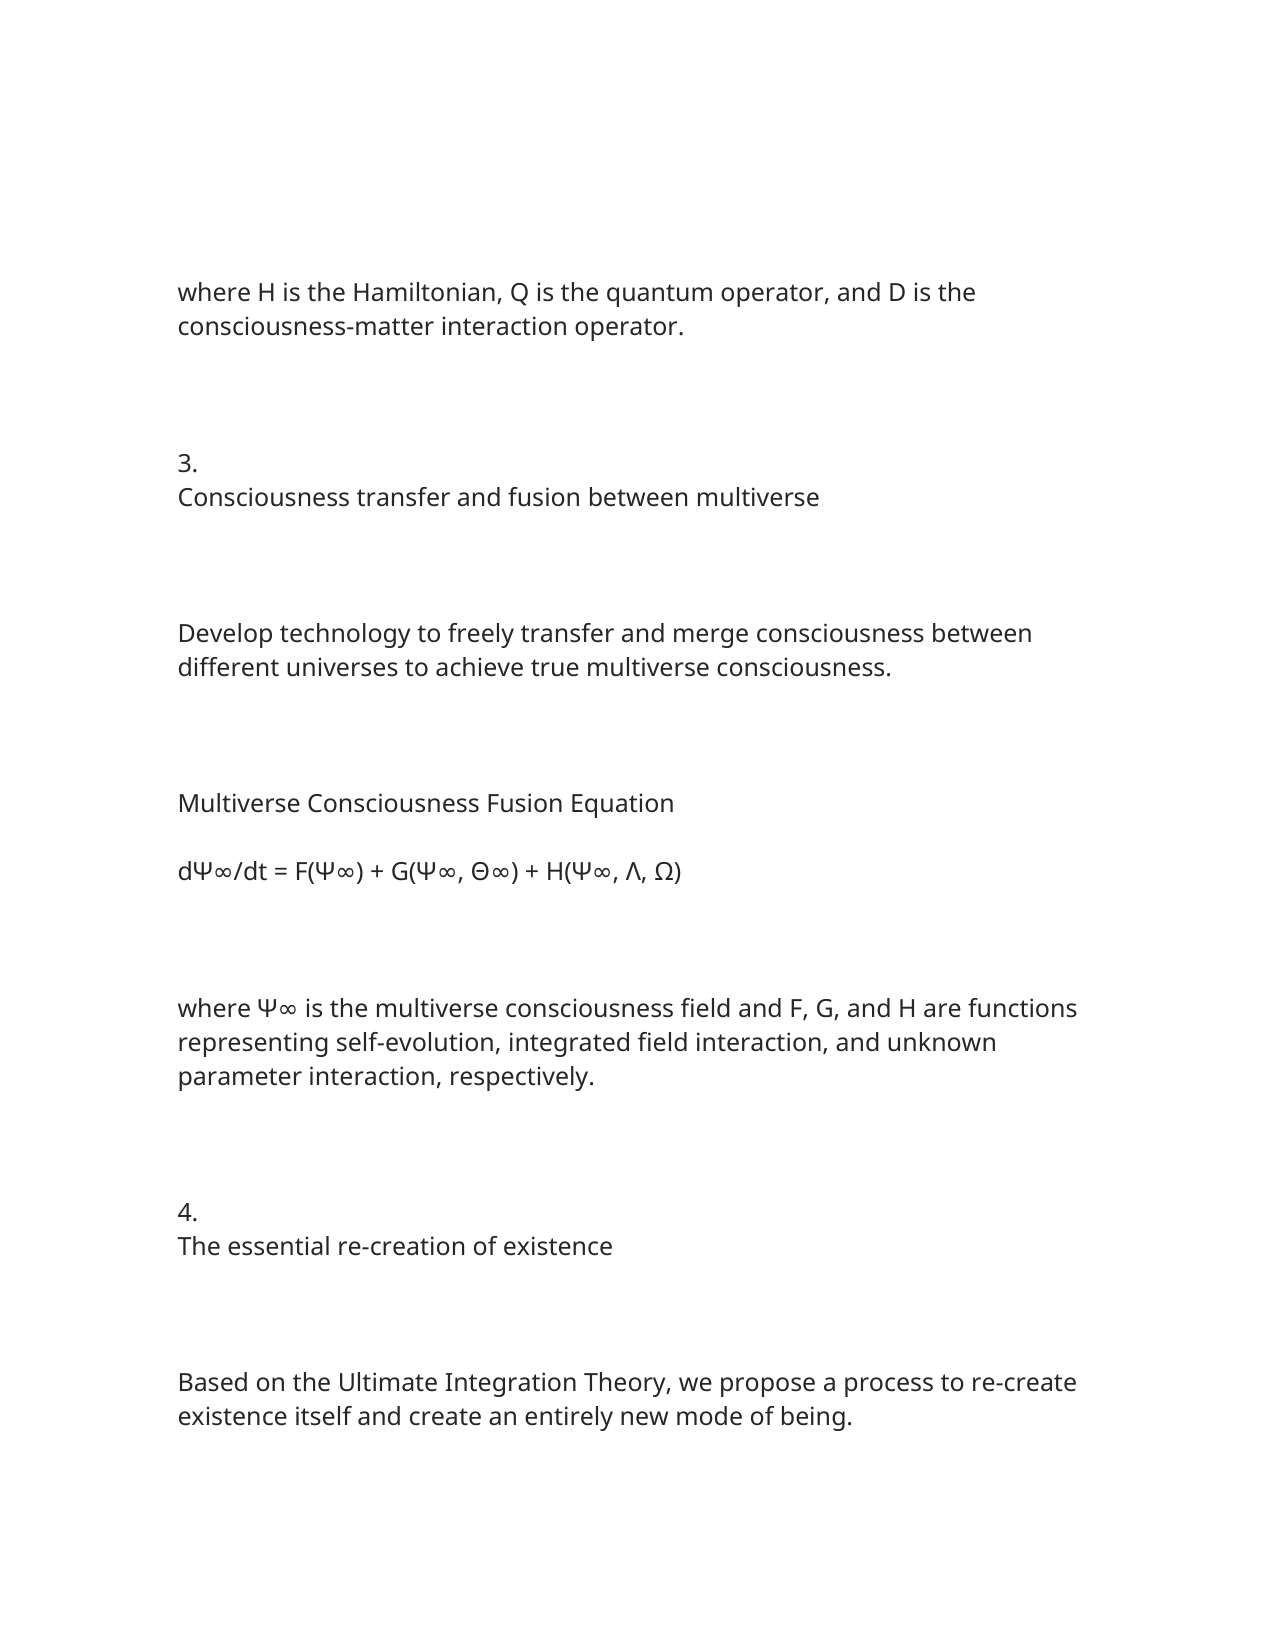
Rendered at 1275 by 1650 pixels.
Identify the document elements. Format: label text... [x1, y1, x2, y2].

text where H is the Hamiltonian, Q is the quantum operator, and D is the consciousness-matter interaction operator. [177, 275, 1098, 343]
text 3. [177, 445, 1098, 479]
text Consciousness transfer and fusion between multiverse [177, 479, 1098, 513]
text The essential re-creation of existence [177, 1229, 1098, 1263]
text dΨ∞/dt = F(Ψ∞) + G(Ψ∞, Θ∞) + H(Ψ∞, Λ, Ω) [177, 854, 1098, 888]
text Multiverse Consciousness Fusion Equation [177, 786, 1098, 820]
text where Ψ∞ is the multiverse consciousness field and F, G, and H are functions representing self-evolution, integrated field interaction, and unknown parameter interaction, respectively. [177, 990, 1098, 1092]
text Based on the Ultimate Integration Theory, we propose a process to re-create existence itself and create an entirely new mode of being. [177, 1365, 1098, 1433]
text 4. [177, 1194, 1098, 1229]
text Develop technology to freely transfer and merge consciousness between different universes to achieve true multiverse consciousness. [177, 616, 1098, 684]
